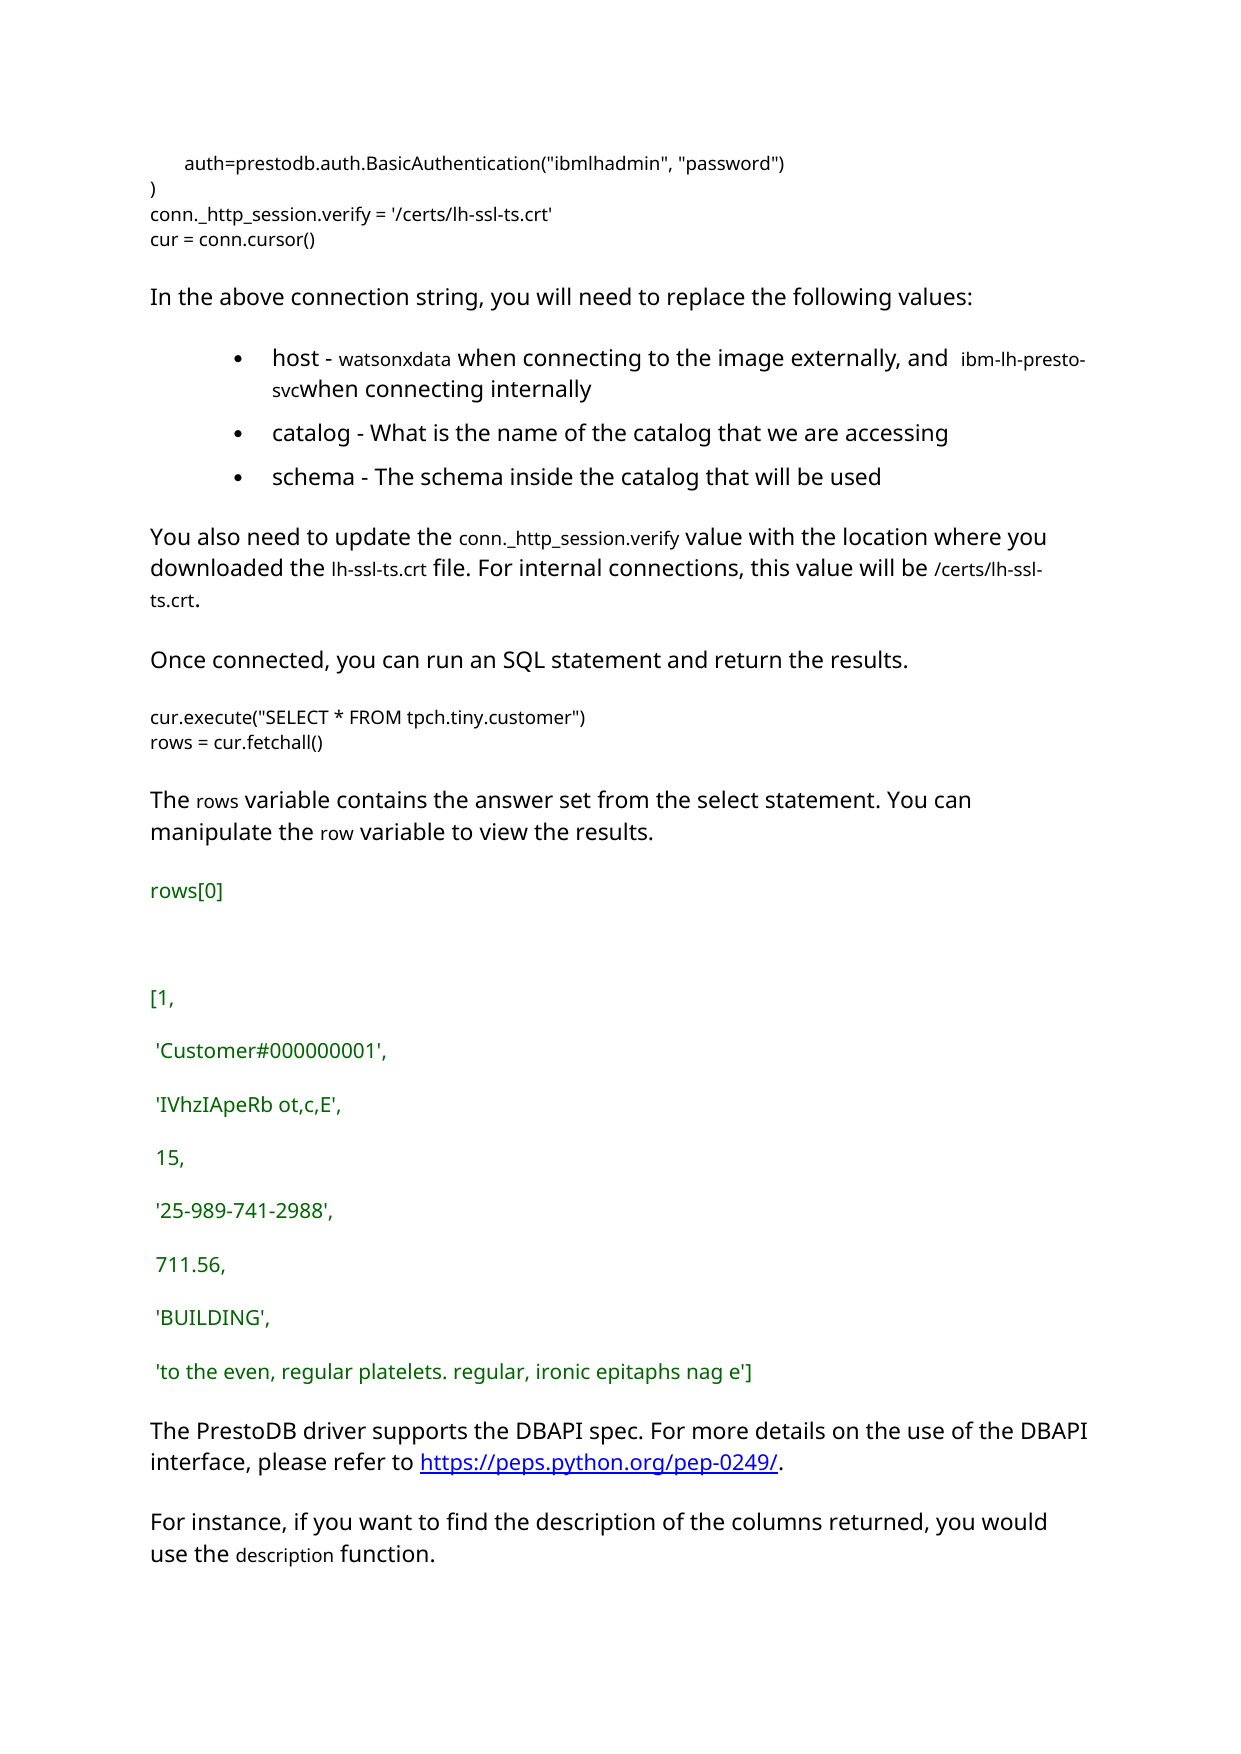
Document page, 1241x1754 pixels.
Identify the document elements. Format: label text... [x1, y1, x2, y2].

text 15, [150, 1143, 1090, 1172]
text 711.56, [150, 1250, 1090, 1278]
text '25-989-741-2988', [150, 1197, 1090, 1225]
text In the above connection string, you will need to replace the following values: [150, 281, 1090, 312]
text The rows variable contains the answer set from the select statement. You can manipulate the row variable to view the results. [150, 784, 1090, 847]
text auth=prestodb.auth.BasicAuthentication("ibmlhadmin", "password") [150, 150, 1090, 176]
text Once connected, you can run an SQL statement and return the results. [150, 644, 1090, 675]
text For instance, if you want to find the description of the columns returned, you would use the description function. [150, 1506, 1090, 1569]
list host - watsonxdata when connecting to the image externally, and ibm-lh-presto-svcwhen connecting internally [234, 342, 1090, 404]
text 'BUILDING', [150, 1303, 1090, 1332]
text [1, [150, 983, 1090, 1011]
text cur = conn.cursor() [150, 227, 1090, 252]
text ) [150, 176, 1090, 201]
text rows = cur.fetchall() [150, 730, 1090, 755]
text You also need to update the conn._http_session.verify value with the location where you downloaded the lh-ssl-ts.crt file. For internal connections, this value will be /certs/lh-ssl-ts.crt. [150, 521, 1090, 614]
list schema - The schema inside the catalog that will be used [234, 460, 1090, 492]
text conn._http_session.verify = '/certs/lh-ssl-ts.crt' [150, 201, 1090, 227]
text rows[0] [150, 876, 1090, 904]
text 'IVhzIApeRb ot,c,E', [150, 1090, 1090, 1118]
list catalog - What is the name of the catalog that we are accessing [234, 417, 1090, 448]
text cur.execute("SELECT * FROM tpch.tiny.customer") [150, 704, 1090, 730]
text The PrestoDB driver supports the DBAPI spec. For more details on the use of the DBAPI interface, please refer to https://peps.python.org/pep-0249/. [150, 1414, 1090, 1477]
text 'to the even, regular platelets. regular, ironic epitaphs nag e'] [150, 1357, 1090, 1385]
text 'Customer#000000001', [150, 1036, 1090, 1065]
